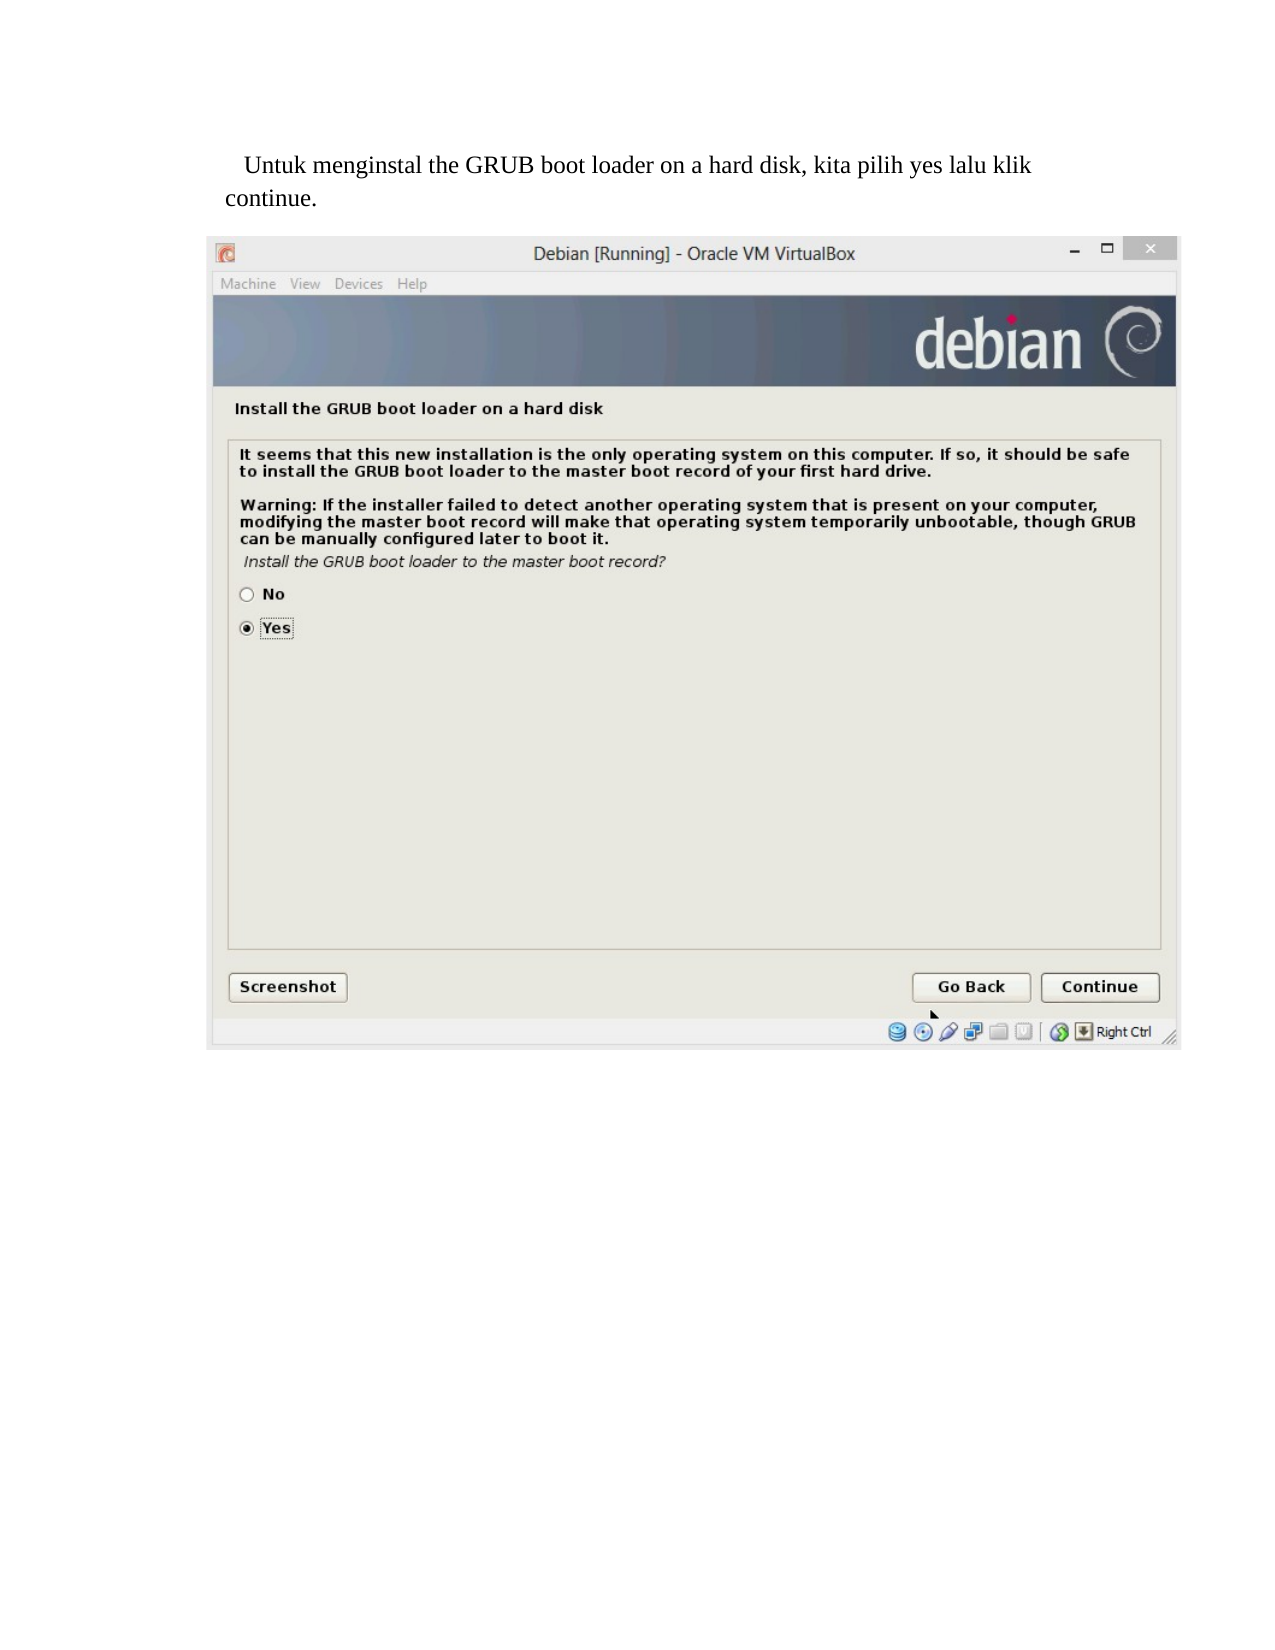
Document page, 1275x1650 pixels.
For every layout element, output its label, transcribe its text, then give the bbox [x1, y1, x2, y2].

picture [206, 236, 1182, 1050]
text Untuk menginstal the GRUB boot loader on a hard disk, kita pilih yes lalu klik continue. [225, 150, 1125, 212]
